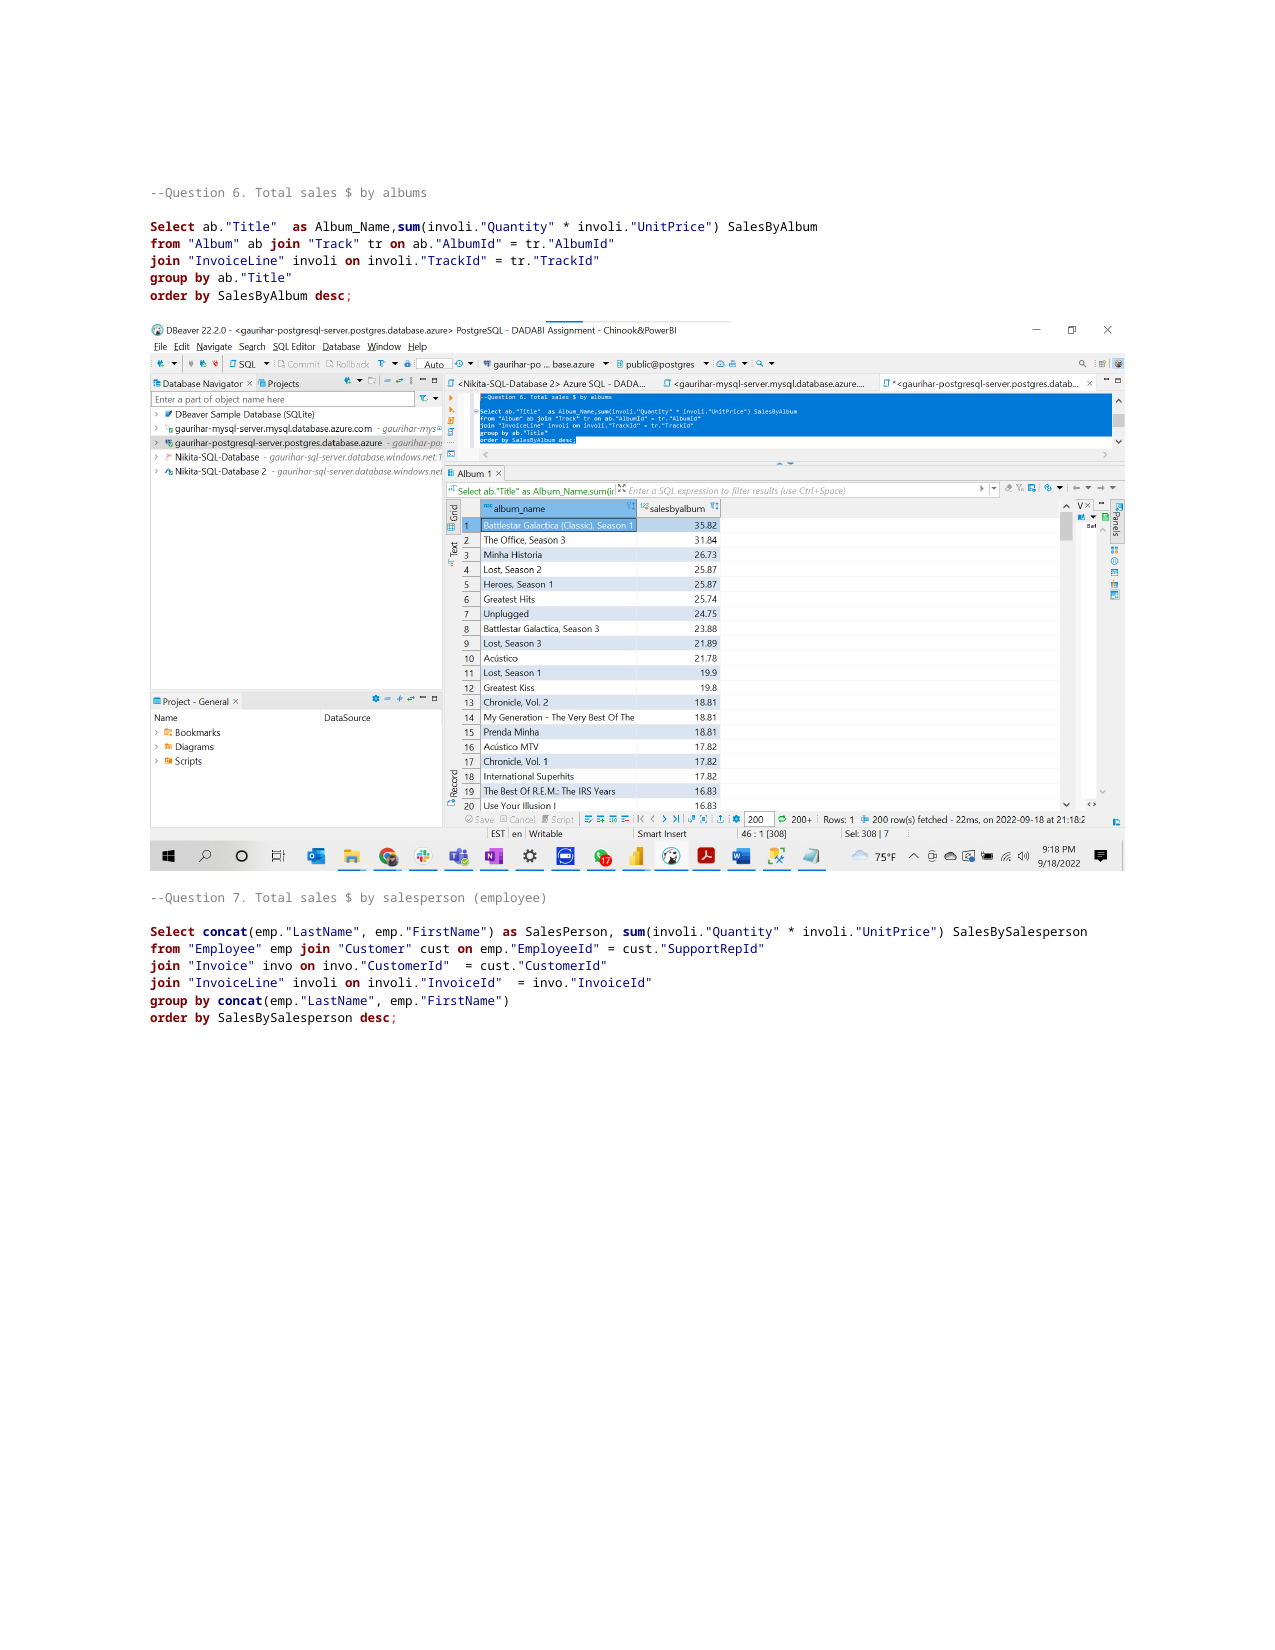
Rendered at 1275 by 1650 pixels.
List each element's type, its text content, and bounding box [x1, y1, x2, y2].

text join "InvoiceLine" involi on involi."InvoiceId" = invo."InvoiceId" [150, 974, 1125, 992]
text join "InvoiceLine" involi on involi."TrackId" = tr."TrackId" [150, 252, 1125, 269]
text join "Invoice" invo on invo."CustomerId" = cust."CustomerId" [150, 957, 1125, 974]
text --Question 6. Total sales $ by albums [150, 184, 1125, 201]
text group by ab."Title" [150, 269, 1125, 287]
text order by SalesByAlbum desc; [150, 287, 1125, 304]
picture [150, 321, 1125, 871]
text from "Employee" emp join "Customer" cust on emp."EmployeeId" = cust."SupportRepId" [150, 940, 1125, 957]
text Select concat(emp."LastName", emp."FirstName") as SalesPerson, sum(involi."Quantity" * involi."UnitPrice") SalesBySalesperson [150, 923, 1125, 940]
text Select ab."Title" as Album_Name,sum(involi."Quantity" * involi."UnitPrice") SalesByAlbum [150, 218, 1125, 235]
text order by SalesBySalesperson desc; [150, 1009, 1125, 1026]
text --Question 7. Total sales $ by salesperson (employee) [150, 889, 1125, 906]
text group by concat(emp."LastName", emp."FirstName") [150, 992, 1125, 1009]
text from "Album" ab join "Track" tr on ab."AlbumId" = tr."AlbumId" [150, 235, 1125, 252]
